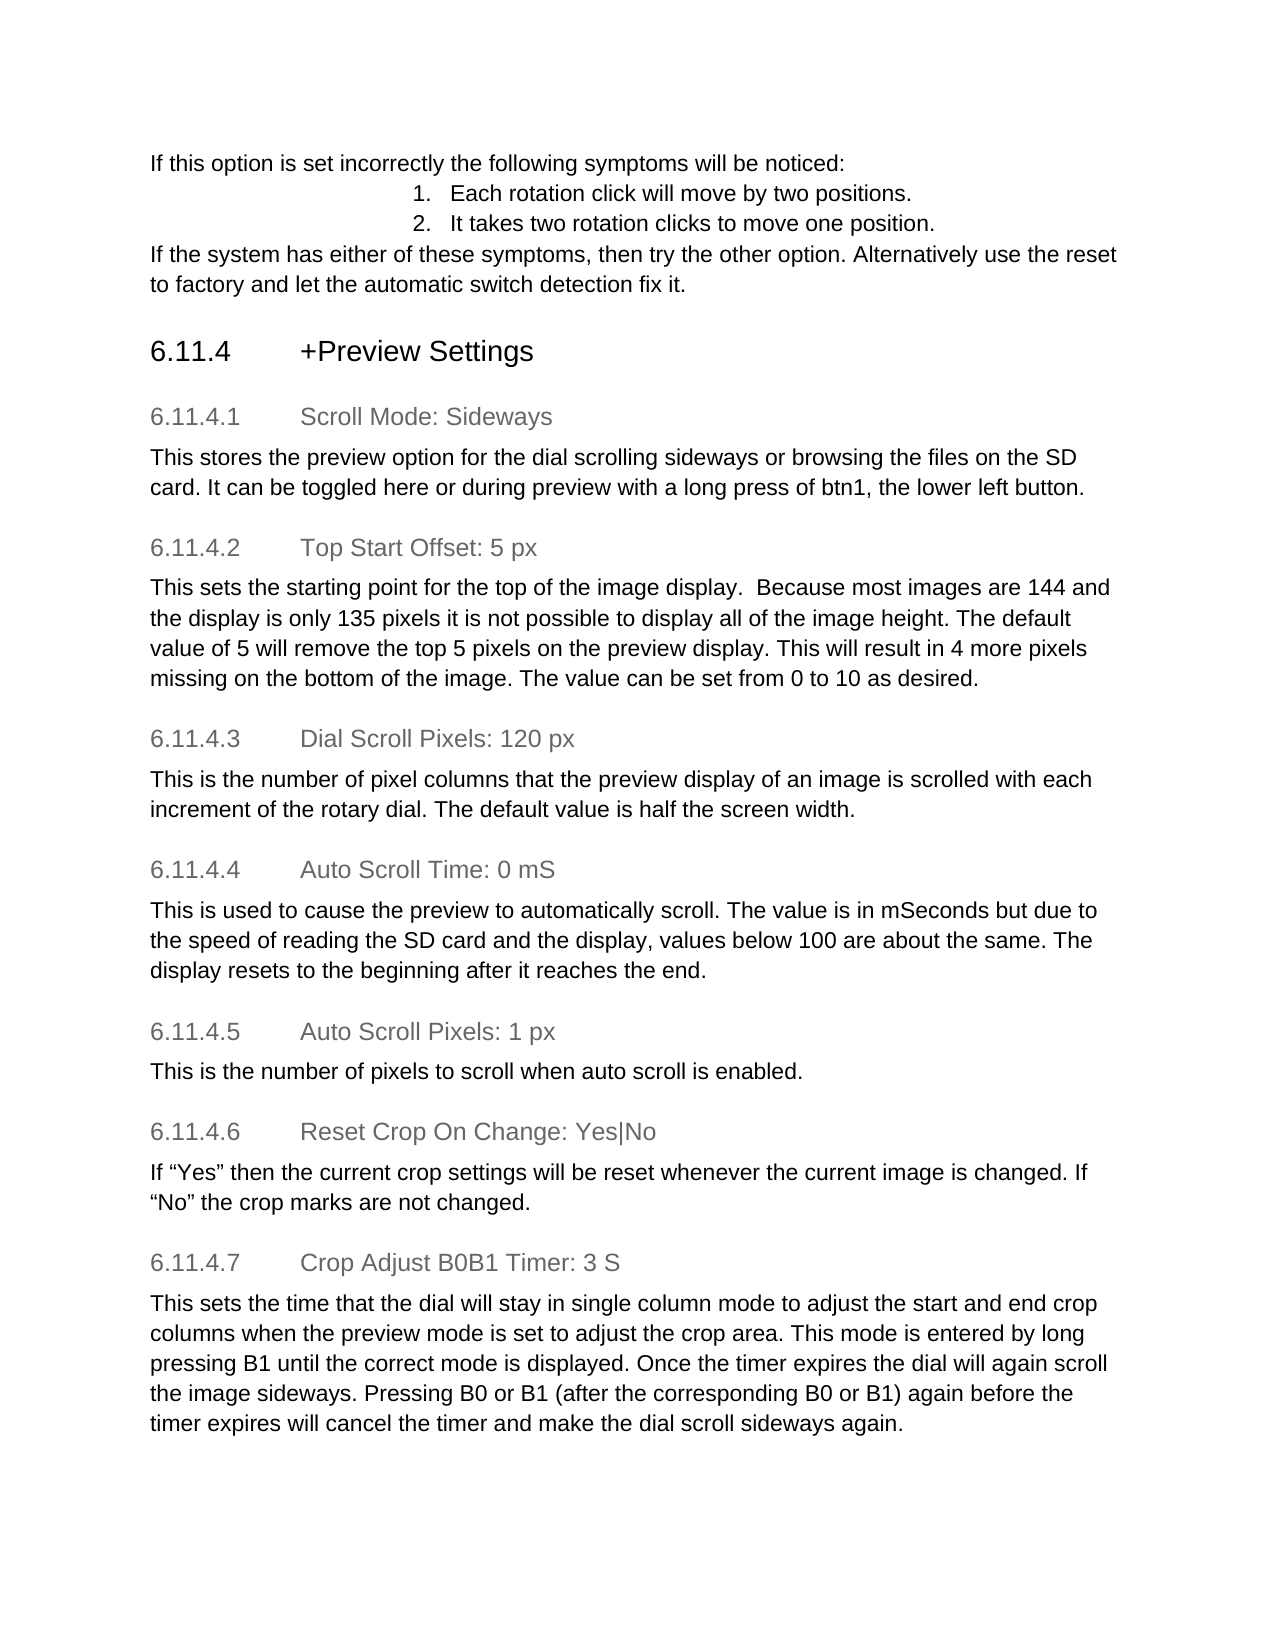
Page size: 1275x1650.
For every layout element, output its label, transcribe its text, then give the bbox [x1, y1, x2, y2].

text If this option is set incorrectly the following symptoms will be noticed: [150, 150, 1125, 176]
text This stores the preview option for the dial scrolling sideways or browsing the files on the SD card. It can be toggled here or during preview with a long press of btn1, the lower left button. [150, 443, 1125, 500]
text If “Yes” then the current crop settings will be reset whenever the current image is changed. If “No” the crop marks are not changed. [150, 1158, 1125, 1215]
text This sets the starting point for the top of the image display. Because most images are 144 and the display is only 135 pixels it is not possible to display all of the image height. The default value of 5 will remove the top 5 pixels on the preview display. This will result in 4 more pixels missing on the bottom of the image. The value can be set from 0 to 10 as desired. [150, 574, 1125, 691]
text This sets the time that the dial will stay in single column mode to adjust the start and end crop columns when the preview mode is set to adjust the crop area. This mode is entered by long pressing B1 until the correct mode is displayed. Once the timer expires the dial will again scroll the image sideways. Pressing B0 or B1 (after the corresponding B0 or B1) again before the timer expires will cancel the timer and make the dial scroll sideways again. [150, 1289, 1125, 1437]
subtitle Crop Adjust B0B1 Timer: 3 S [150, 1248, 1125, 1277]
text If the system has either of these symptoms, then try the other option. Alternatively use the reset to factory and let the automatic switch detection fix it. [150, 241, 1125, 297]
subtitle Auto Scroll Time: 0 mS [150, 855, 1125, 884]
subtitle Dial Scroll Pixels: 120 px [150, 724, 1125, 753]
subtitle Scroll Mode: Sideways [150, 402, 1125, 431]
text This is the number of pixels to scroll when auto scroll is enabled. [150, 1058, 1125, 1084]
subtitle Auto Scroll Pixels: 1 px [150, 1016, 1125, 1045]
subtitle Reset Crop On Change: Yes|No [150, 1117, 1125, 1146]
text This is used to cause the preview to automatically scroll. The value is in mSeconds but due to the speed of reading the SD card and the display, values below 100 are about the same. The display resets to the beginning after it reaches the end. [150, 897, 1125, 983]
list Each rotation click will move by two positions. [412, 180, 1125, 207]
list It takes two rotation clicks to move one position. [412, 210, 1125, 237]
subtitle Top Start Offset: 5 px [150, 533, 1125, 562]
subtitle +Preview Settings [150, 334, 1125, 368]
text This is the number of pixel columns that the preview display of an image is scrolled with each increment of the rotary dial. The default value is half the screen width. [150, 766, 1125, 822]
